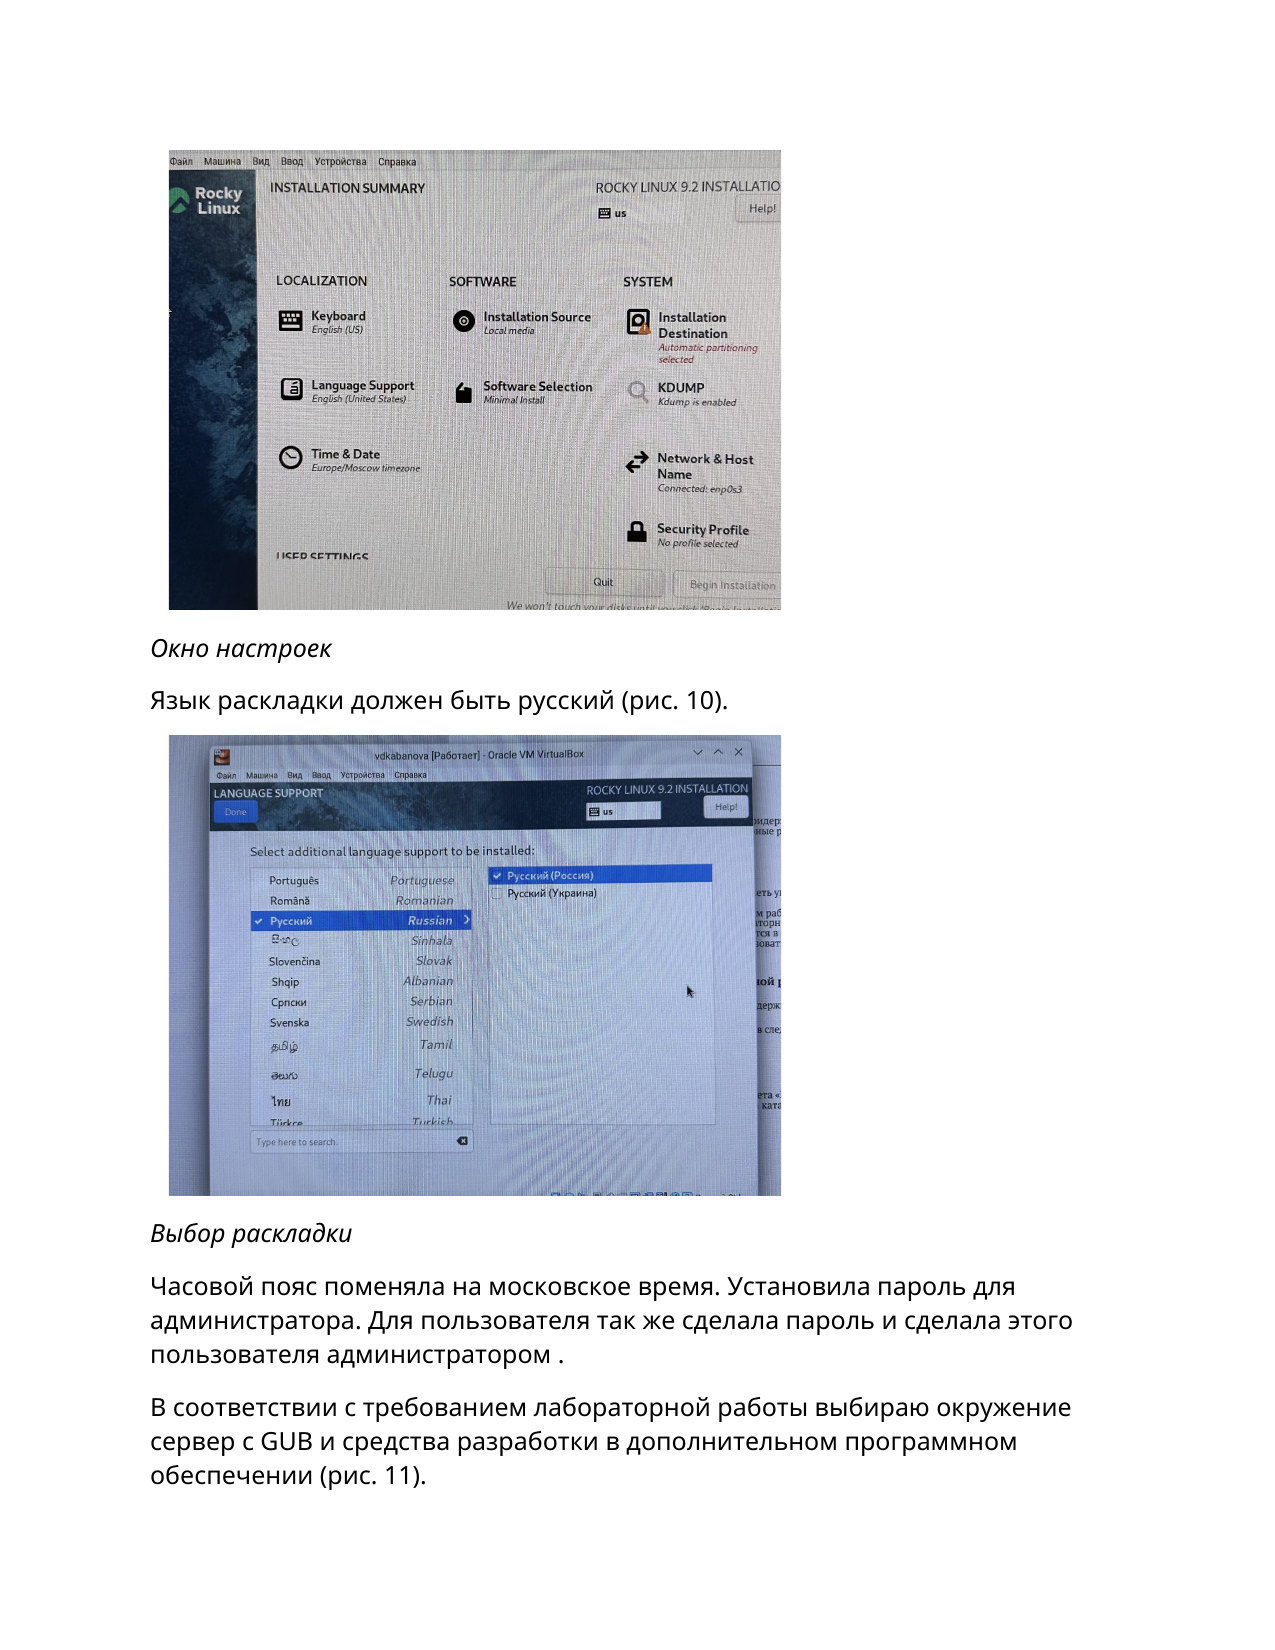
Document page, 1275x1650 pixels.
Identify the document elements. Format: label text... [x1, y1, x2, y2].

text В соответствии с требованием лабораторной работы выбираю окружение сервер с GUB и средства разработки в дополнительном программном обеспечении (рис. 11). [150, 1390, 1125, 1492]
picture [168, 735, 782, 1196]
text Окно настроек [150, 630, 1125, 664]
text Часовой пояс поменяла на московское время. Установила пароль для администратора. Для пользователя так же сделала пароль и сделала этого пользователя администратором . [150, 1269, 1125, 1371]
text Язык раскладки должен быть русский (рис. 10). [150, 683, 1125, 717]
text Выбор раскладки [150, 1216, 1125, 1250]
picture [168, 150, 782, 610]
